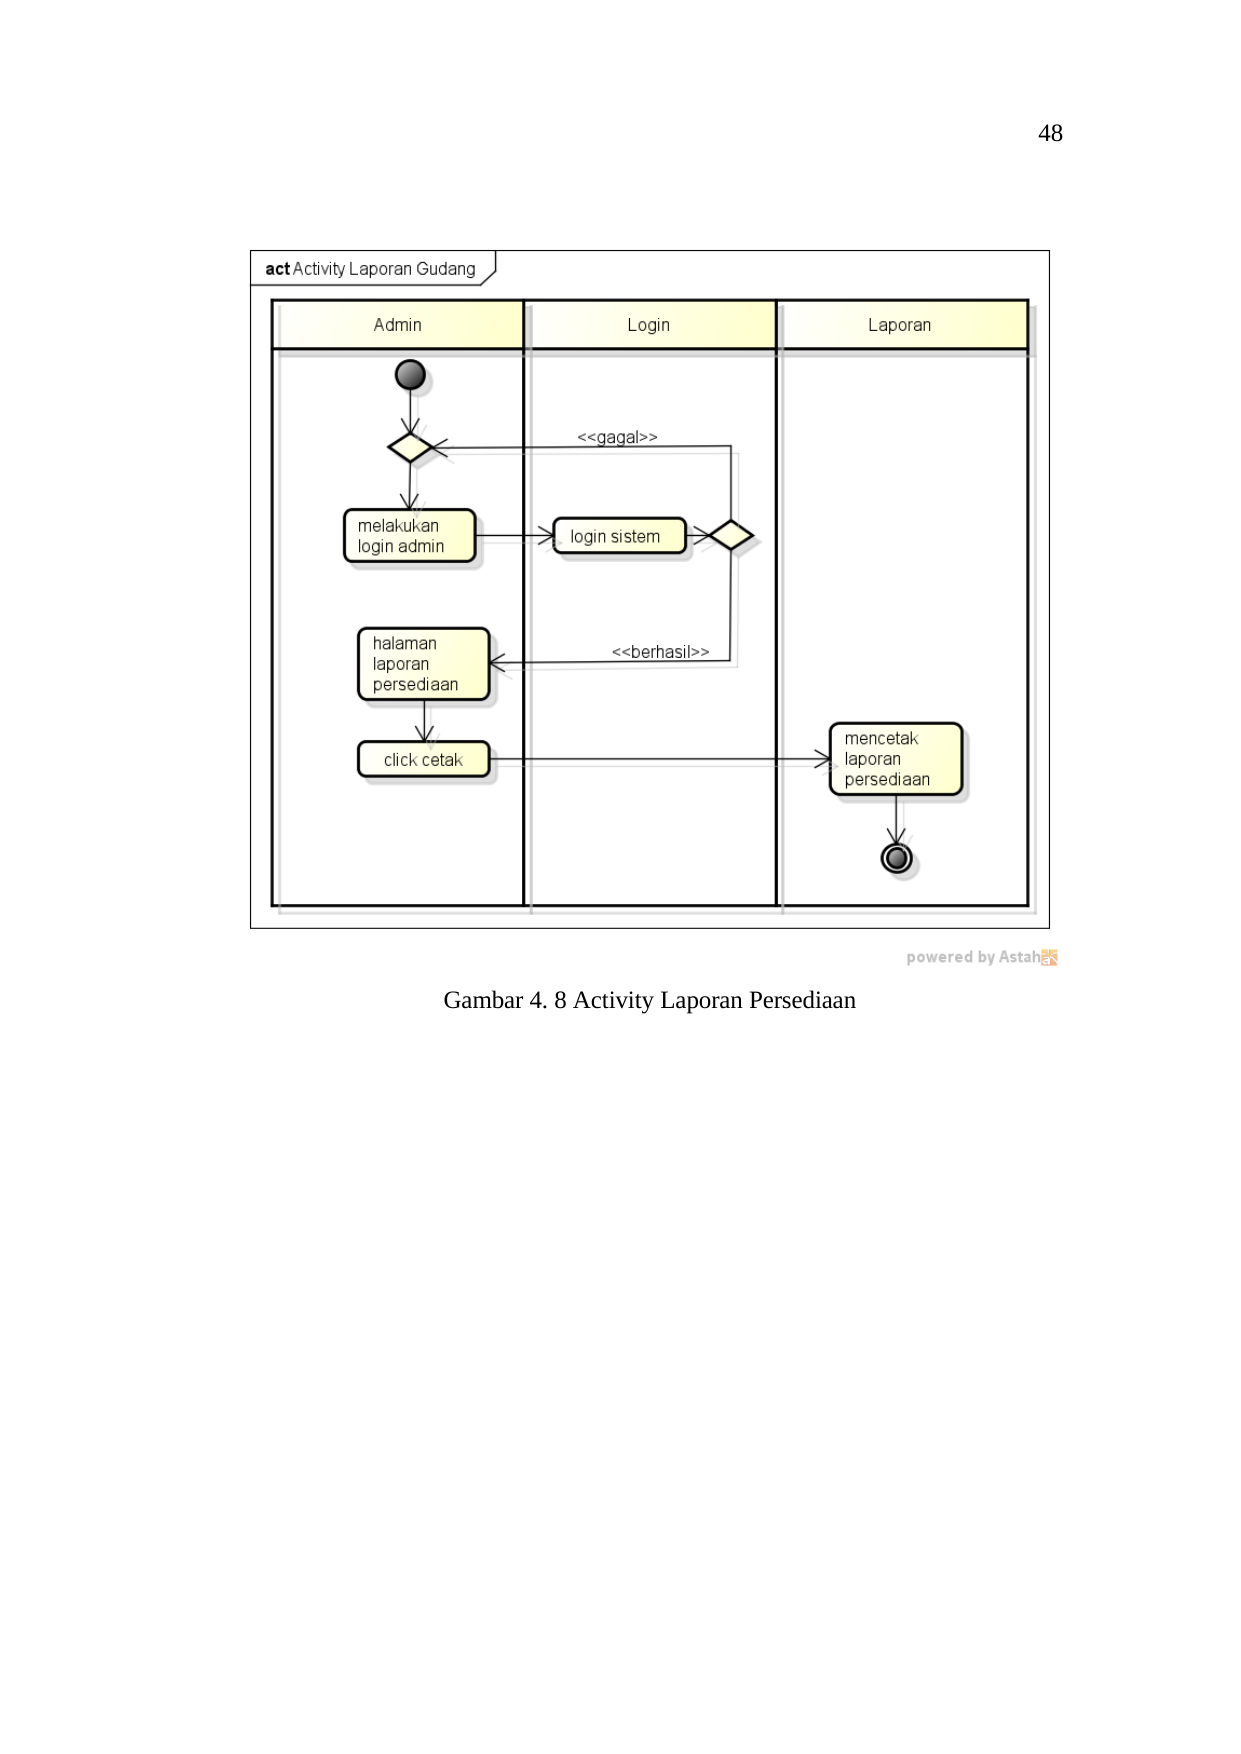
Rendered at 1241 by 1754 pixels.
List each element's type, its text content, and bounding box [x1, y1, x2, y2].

picture [236, 236, 1063, 971]
